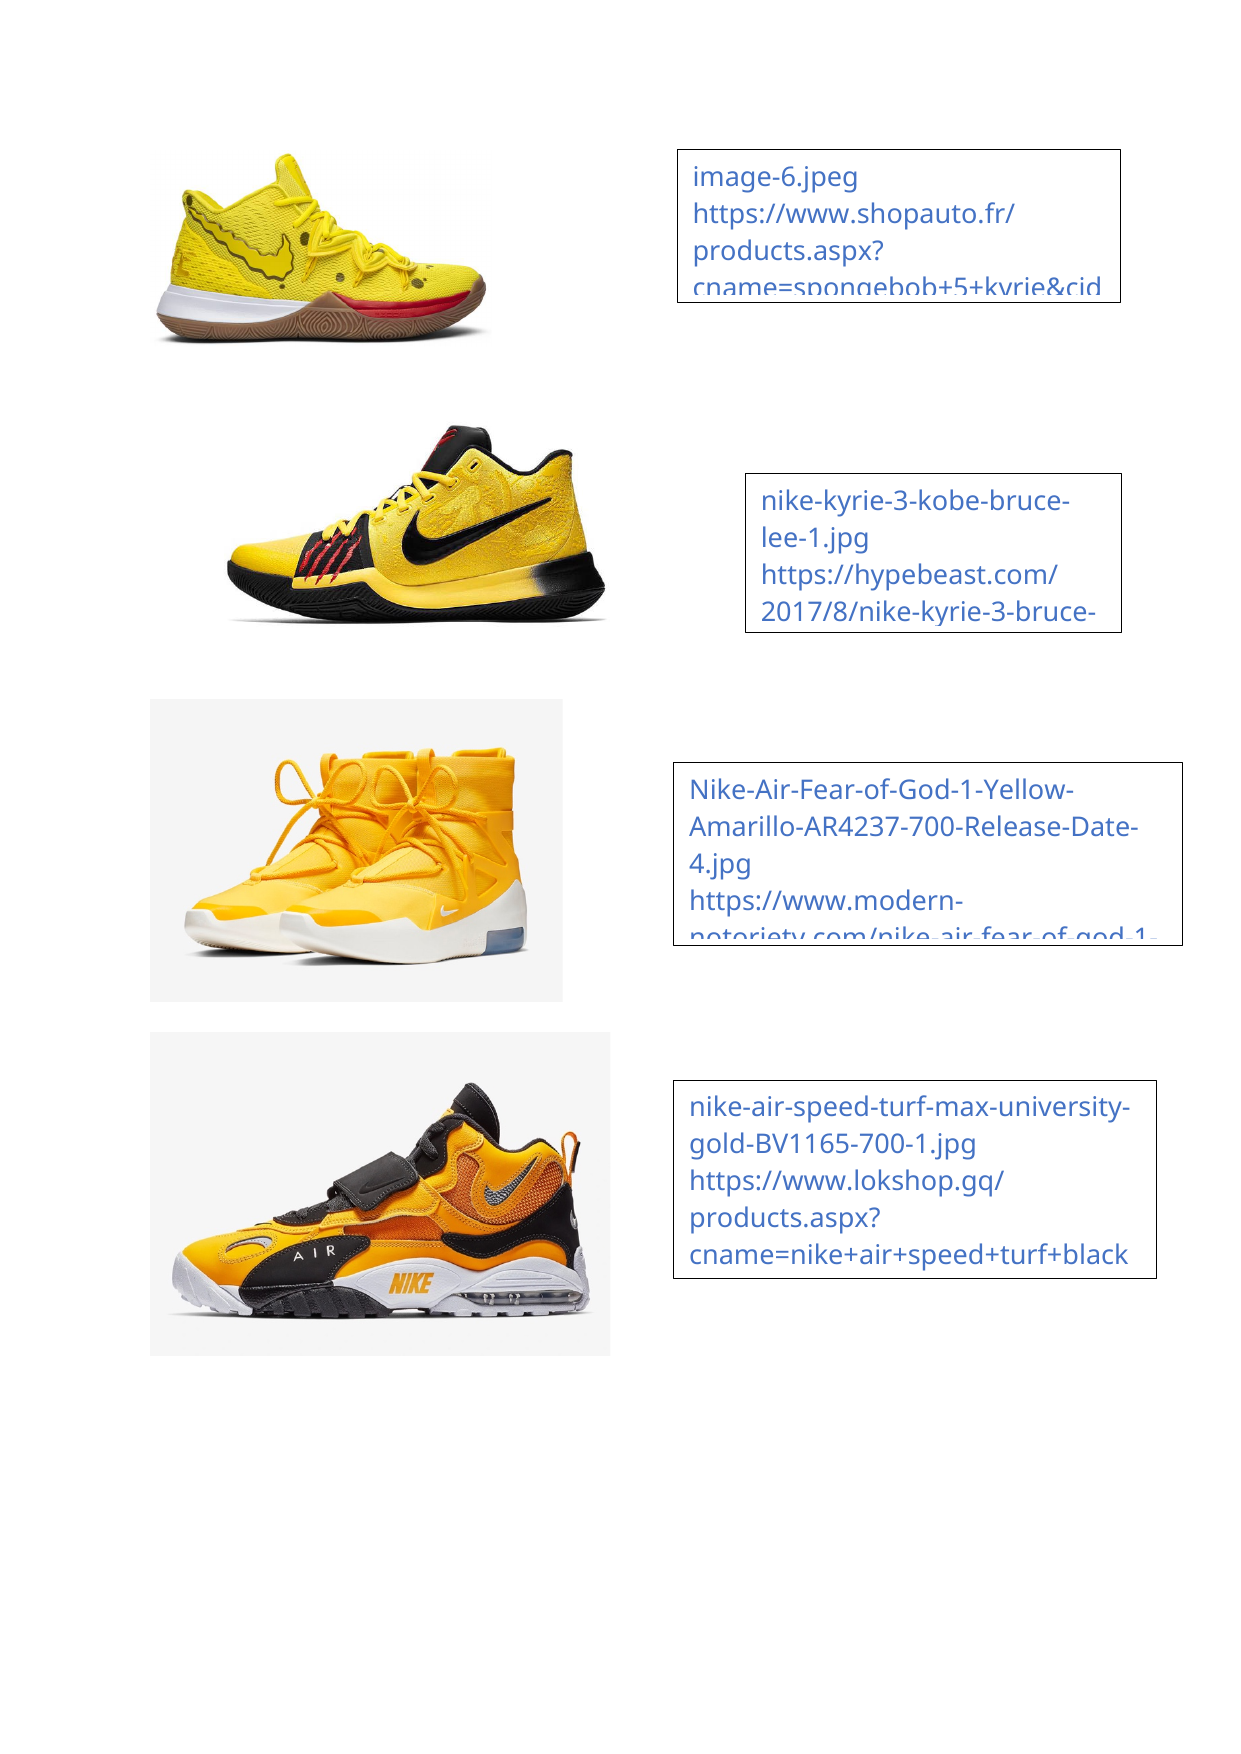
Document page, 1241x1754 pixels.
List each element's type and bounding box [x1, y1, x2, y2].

picture [150, 150, 678, 1002]
picture [150, 1032, 611, 1356]
